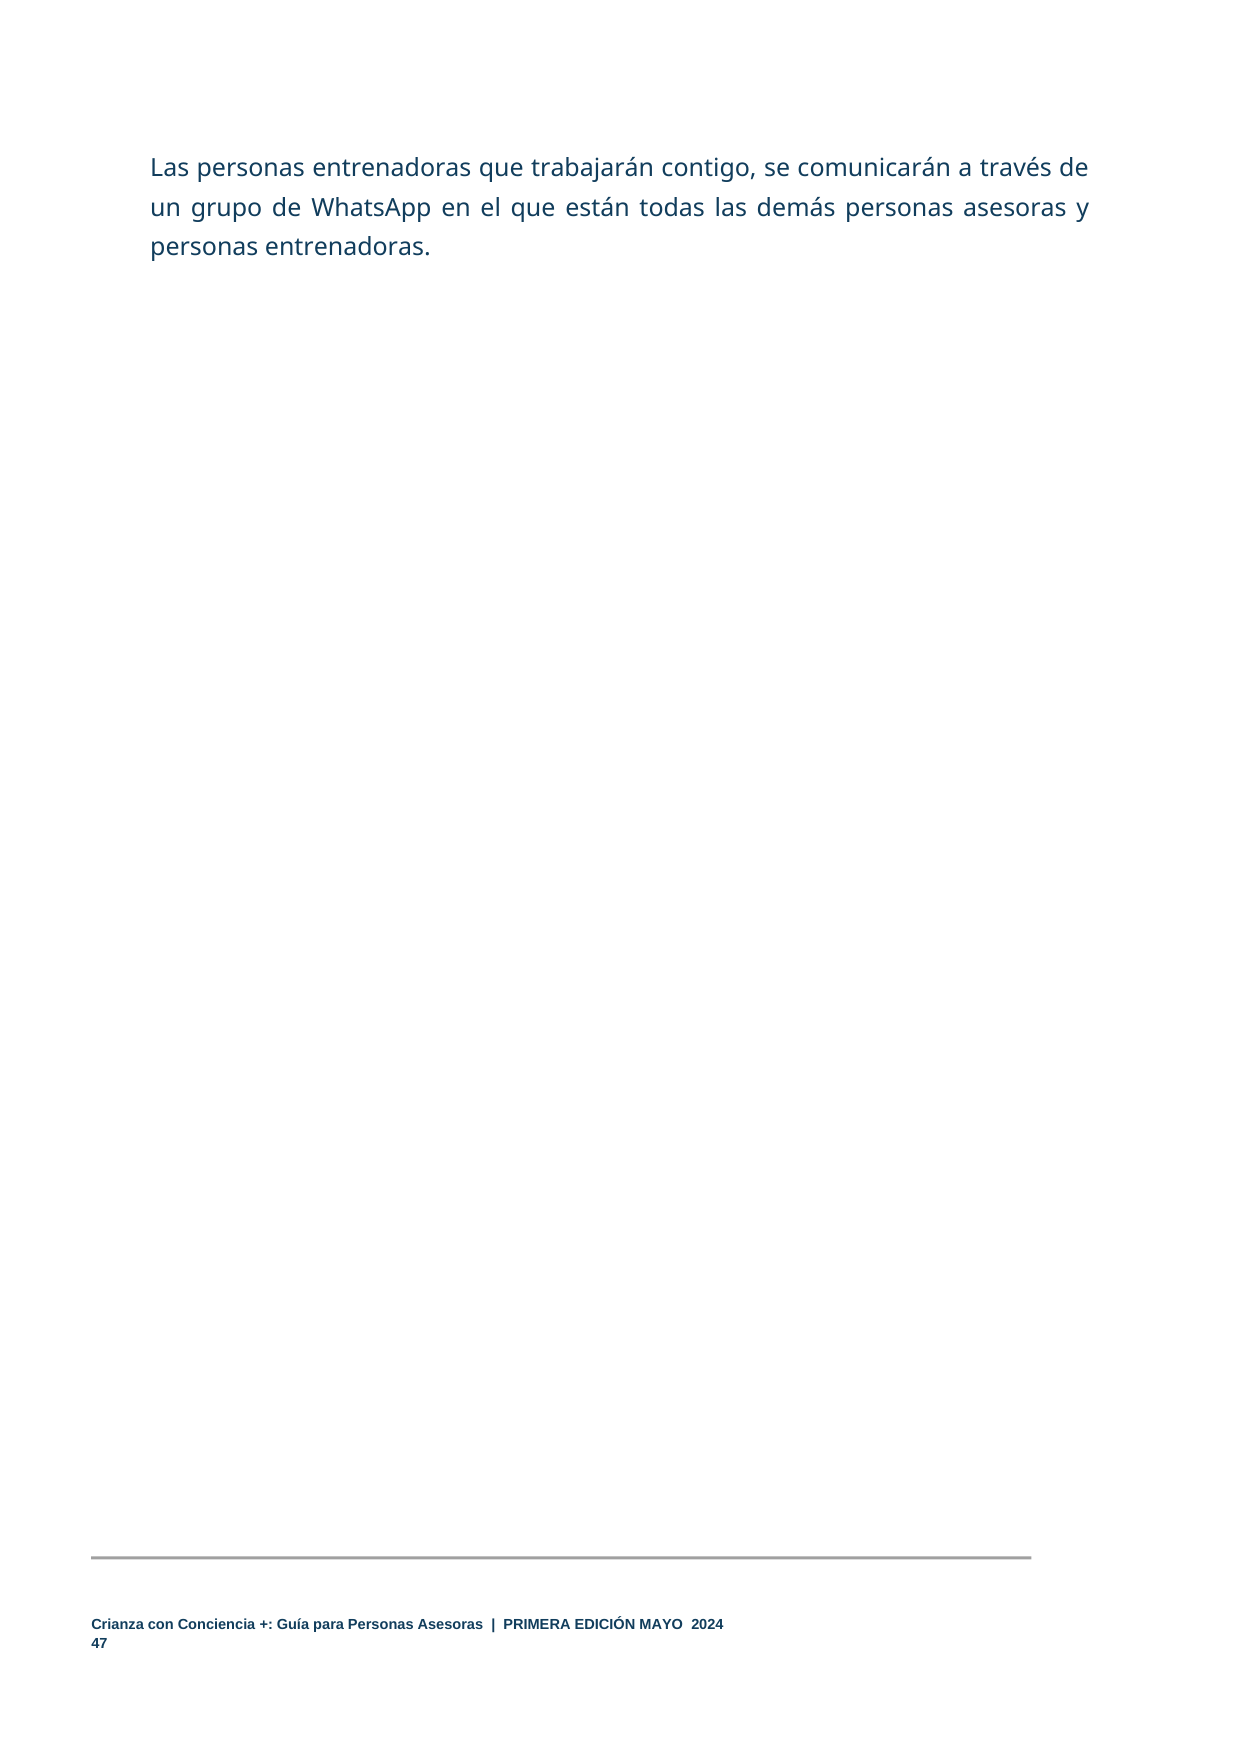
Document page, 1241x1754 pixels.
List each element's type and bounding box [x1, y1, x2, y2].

text [150, 150, 1090, 262]
